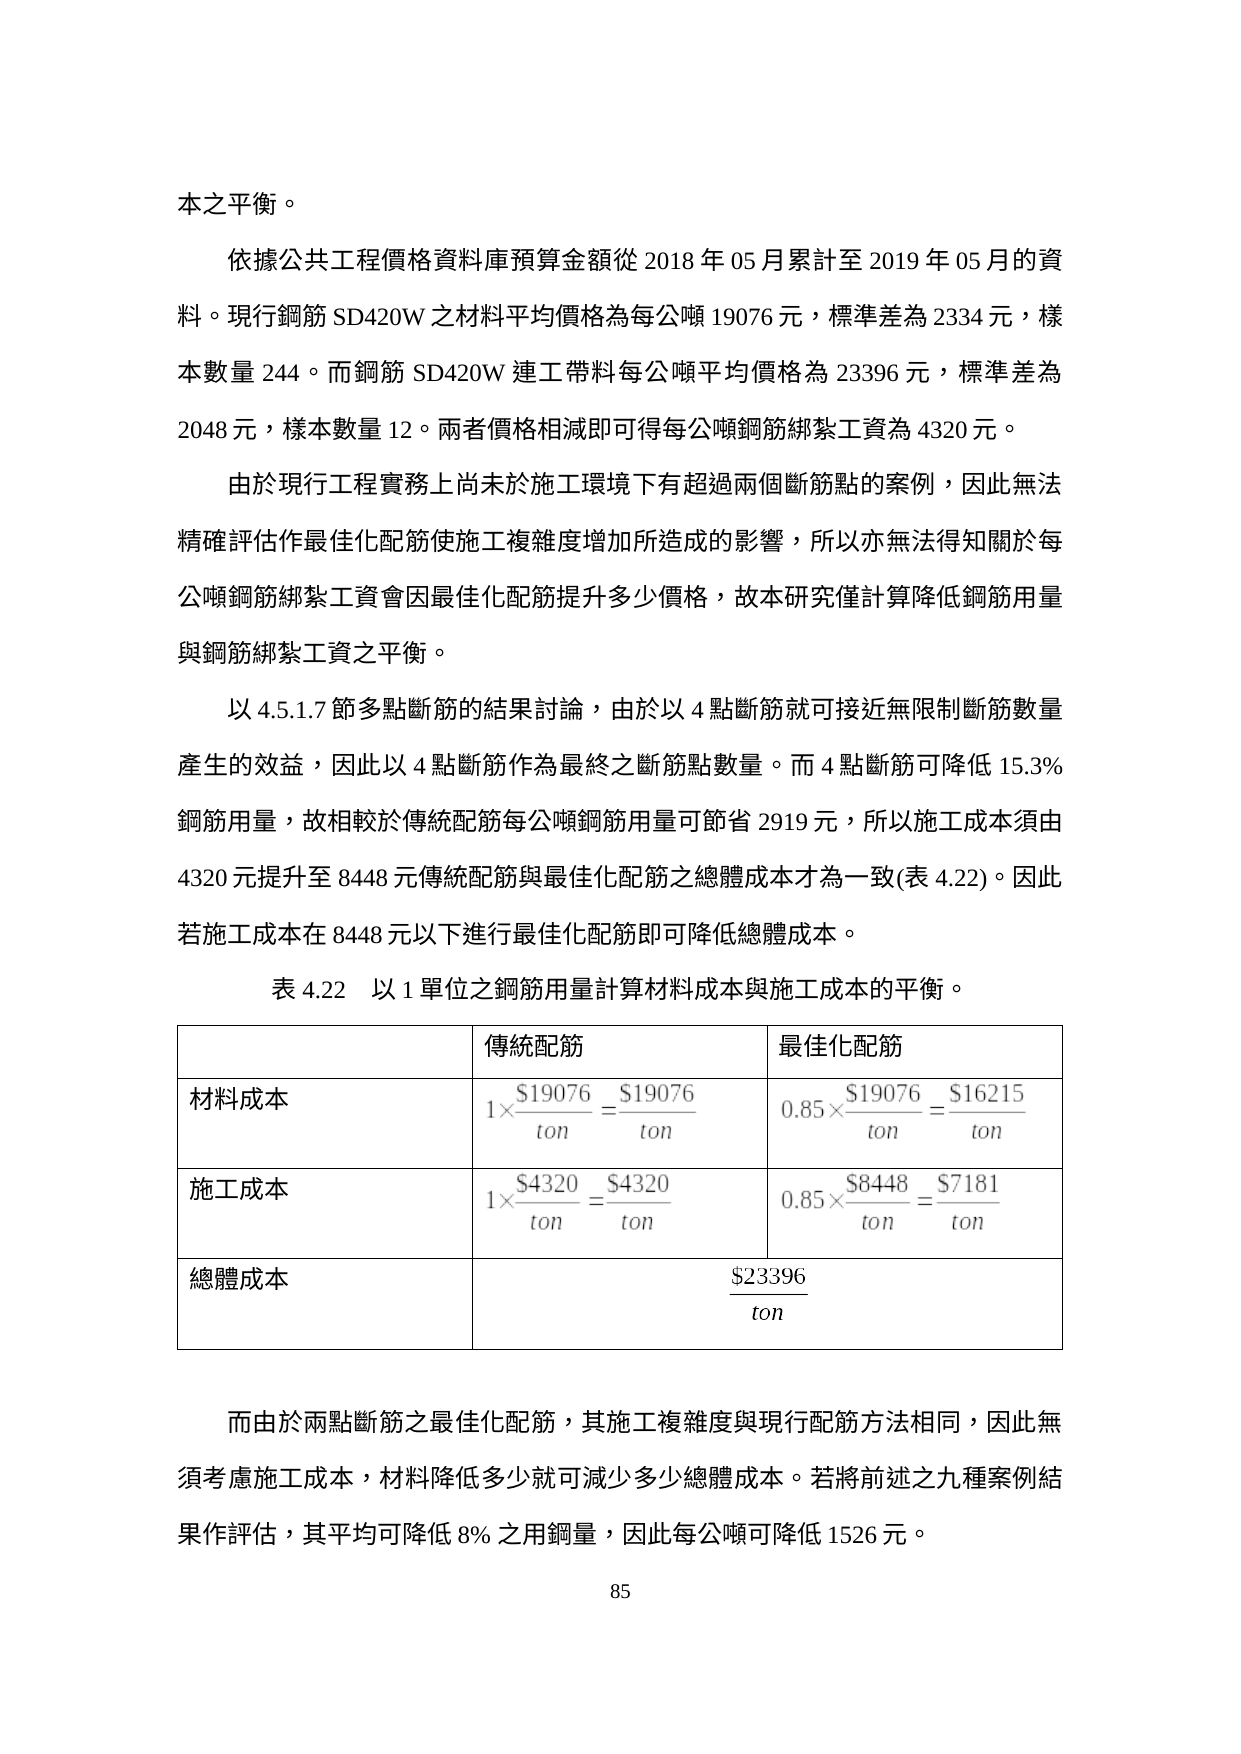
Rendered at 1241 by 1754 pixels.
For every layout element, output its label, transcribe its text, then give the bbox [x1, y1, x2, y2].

text 而由於兩點斷筋之最佳化配筋，其施工複雜度與現行配筋方法相同，因此無須考慮施工成本，材料降低多少就可減少多少總體成本。若將前述之九種案例結果作評估，其平均可降低8% 之用鋼量，因此每公噸可降低1526元。 [177, 1401, 1063, 1551]
text 依據公共工程價格資料庫預算金額從2018年05月累計至2019年05月的資料。現行鋼筋SD420W之材料平均價格為每公噸19076元，標準差為2334元，樣本數量244。而鋼筋SD420W連工帶料每公噸平均價格為23396元，標準差為2048元，樣本數量12。兩者價格相減即可得每公噸鋼筋綁紮工資為4320元。 [177, 240, 1063, 446]
table_cell [473, 1079, 767, 1168]
table_cell [473, 1259, 1062, 1348]
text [177, 184, 1063, 222]
table_cell 材料成本 [178, 1079, 472, 1168]
table_cell [768, 1169, 1062, 1258]
table_cell [768, 1079, 1062, 1168]
table_cell [473, 1169, 767, 1258]
text 由於現行工程實務上尚未於施工環境下有超過兩個斷筋點的案例，因此無法精確評估作最佳化配筋使施工複雜度增加所造成的影響，所以亦無法得知關於每公噸鋼筋綁紮工資會因最佳化配筋提升多少價格，故本研究僅計算降低鋼筋用量與鋼筋綁紮工資之平衡。 [177, 464, 1063, 670]
table_header 最佳化配筋 [768, 1026, 1062, 1077]
table_header 傳統配筋 [473, 1026, 767, 1077]
table_header [178, 1026, 472, 1077]
table_cell 施工成本 [178, 1169, 472, 1258]
table_cell 總體成本 [178, 1259, 472, 1348]
